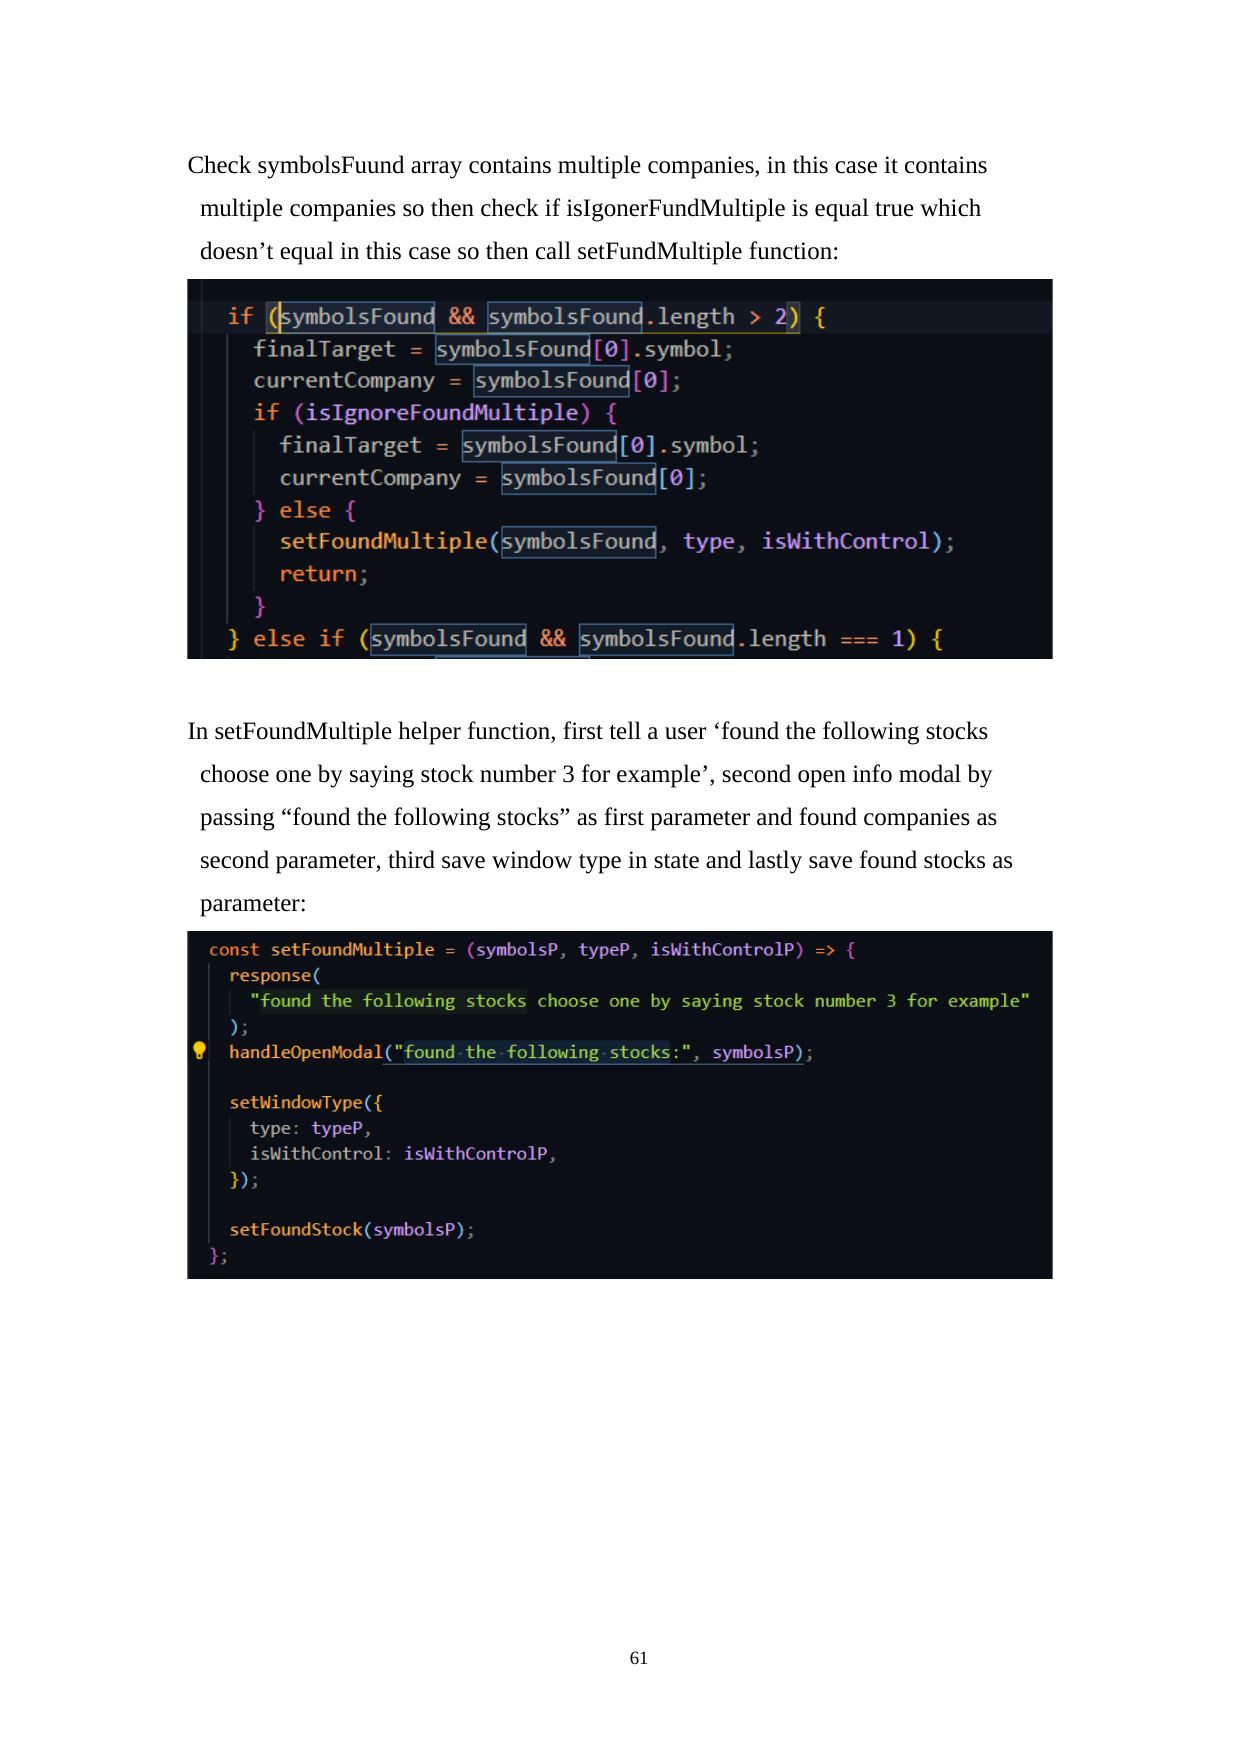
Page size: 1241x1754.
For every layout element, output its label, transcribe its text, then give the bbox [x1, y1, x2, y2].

picture [187, 931, 1053, 1279]
picture [187, 279, 1053, 659]
list In setFoundMultiple helper function, first tell a user ‘found the following stocks choose one by saying stock number 3 for example’, second open info modal by passing “found the following stocks” as first parameter and found companies as second parameter, third save window type in state and lastly save found stocks as parameter: [187, 716, 1053, 917]
list Check symbolsFuund array contains multiple companies, in this case it contains multiple companies so then check if isIgonerFundMultiple is equal true which doesn’t equal in this case so then call setFundMultiple function: [187, 150, 1053, 265]
